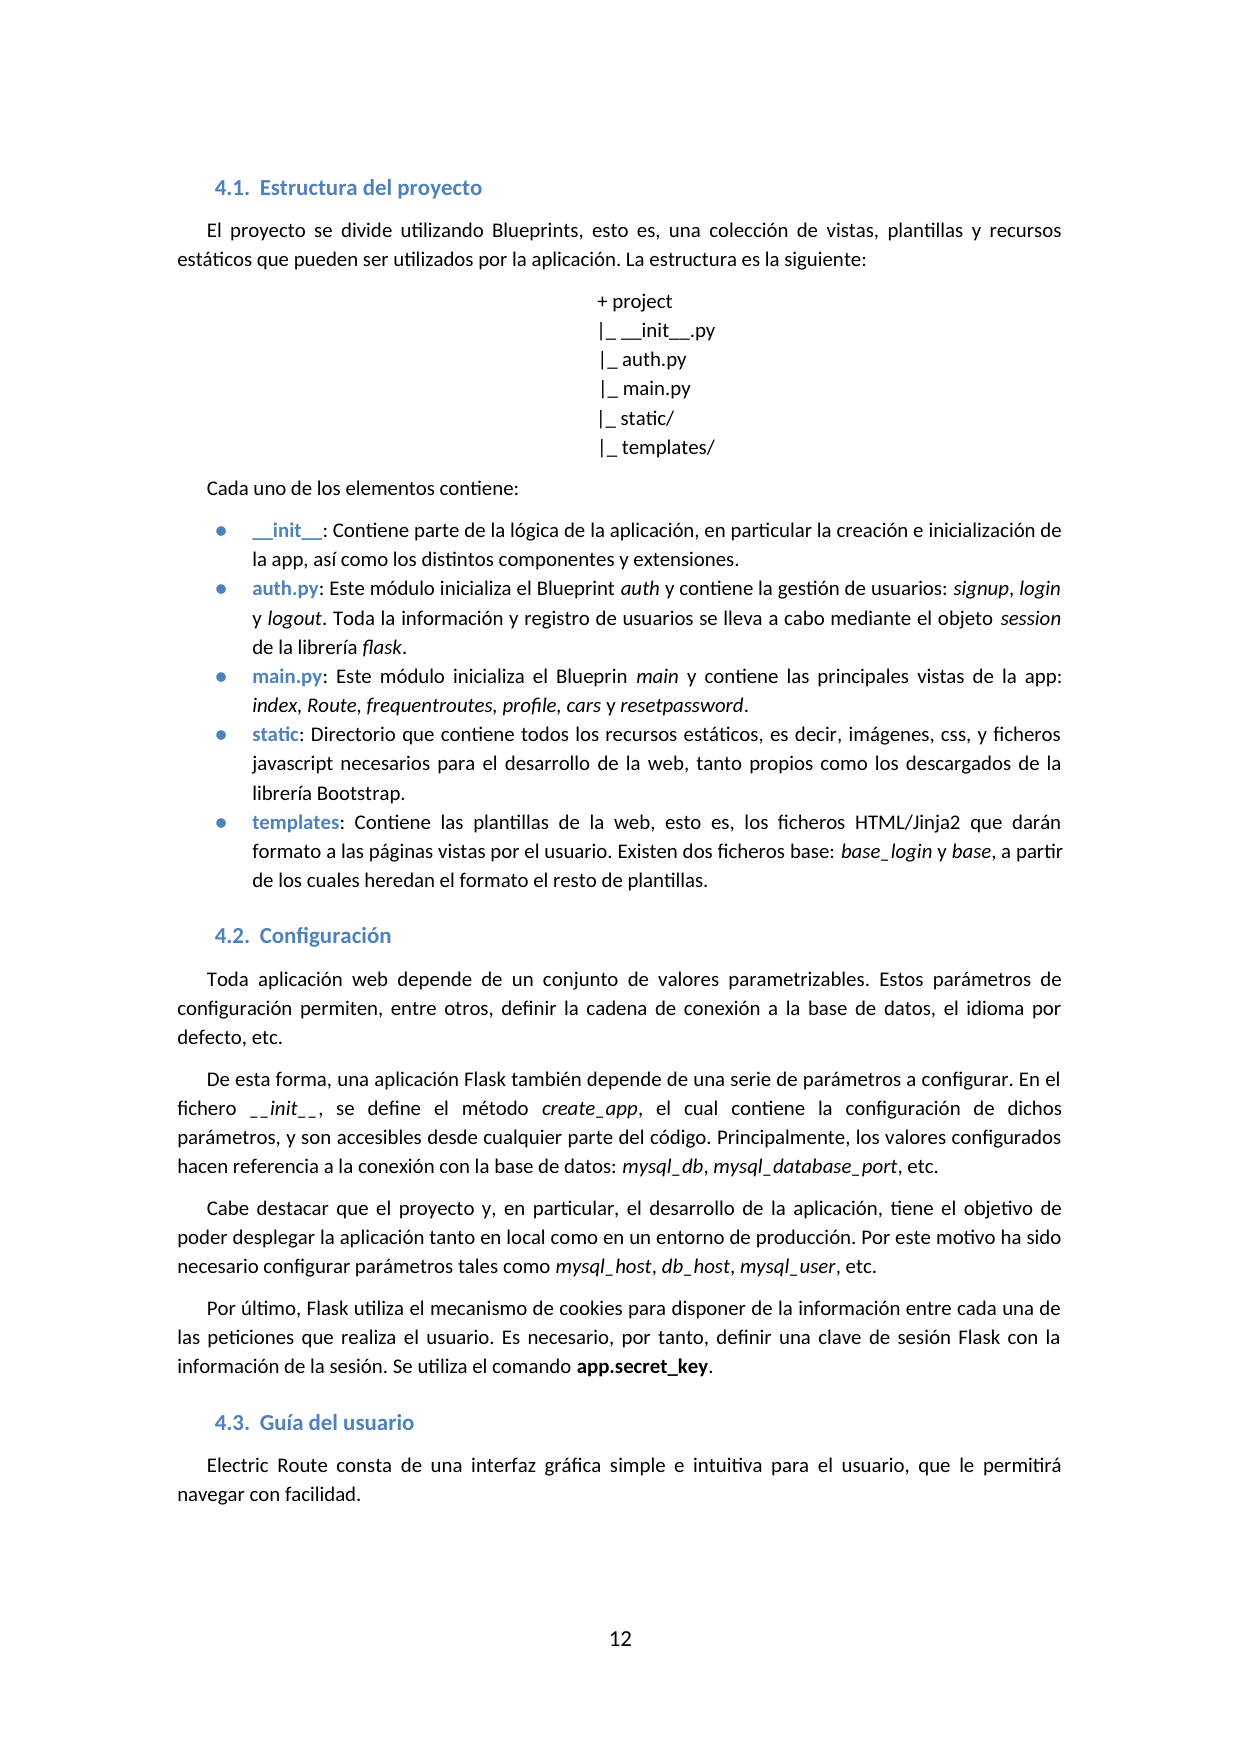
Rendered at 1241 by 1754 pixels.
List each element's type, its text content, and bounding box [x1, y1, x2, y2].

text Por último, Flask utiliza el mecanismo de cookies para disponer de la información entre cada una de las peticiones que realiza el usuario. Es necesario, por tanto, definir una clave de sesión Flask con la información de la sesión. Se utiliza el comando app.secret_key. [177, 1295, 1063, 1379]
text Cada uno de los elementos contiene: [177, 476, 1063, 501]
list templates: Contiene las plantillas de la web, esto es, los ficheros HTML/Jinja2 que darán formato a las páginas vistas por el usuario. Existen dos ficheros base: base_login y base, a partir de los cuales heredan el formato el resto de plantillas. [214, 809, 1063, 893]
text Electric Route consta de una interfaz gráfica simple e intuitiva para el usuario, que le permitirá navegar con facilidad. [177, 1452, 1063, 1507]
text |_ __init__.py [177, 317, 1063, 343]
text |_ static/ [177, 405, 1063, 430]
subtitle Configuración [214, 921, 1063, 949]
text + project [177, 288, 1063, 313]
subtitle Estructura del proyecto [214, 173, 1063, 201]
subtitle Guía del usuario [214, 1408, 1063, 1436]
list __init__: Contiene parte de la lógica de la aplicación, en particular la creación e inicialización de la app, así como los distintos componentes y extensiones. [214, 517, 1063, 572]
text El proyecto se divide utilizando Blueprints, esto es, una colección de vistas, plantillas y recursos estáticos que pueden ser utilizados por la aplicación. La estructura es la siguiente: [177, 217, 1063, 272]
text Cabe destacar que el proyecto y, en particular, el desarrollo de la aplicación, tiene el objetivo de poder desplegar la aplicación tanto en local como en un entorno de producción. Por este motivo ha sido necesario configurar parámetros tales como mysql_host, db_host, mysql_user, etc. [177, 1195, 1063, 1279]
list main.py: Este módulo inicializa el Blueprin main y contiene las principales vistas de la app: index, Route, frequentroutes, profile, cars y resetpassword. [214, 663, 1063, 718]
text |_ main.py [177, 376, 1063, 401]
list auth.py: Este módulo inicializa el Blueprint auth y contiene la gestión de usuarios: signup, login y logout. Toda la información y registro de usuarios se lleva a cabo mediante el objeto session de la librería flask. [214, 576, 1063, 659]
text |_ auth.py [177, 346, 1063, 372]
list static: Directorio que contiene todos los recursos estáticos, es decir, imágenes, css, y ficheros javascript necesarios para el desarrollo de la web, tanto propios como los descargados de la librería Bootstrap. [214, 721, 1063, 805]
text Toda aplicación web depende de un conjunto de valores parametrizables. Estos parámetros de configuración permiten, entre otros, definir la cadena de conexión a la base de datos, el idioma por defecto, etc. [177, 966, 1063, 1050]
text De esta forma, una aplicación Flask también depende de una serie de parámetros a configurar. En el fichero __init__, se define el método create_app, el cual contiene la configuración de dichos parámetros, y son accesibles desde cualquier parte del código. Principalmente, los valores configurados hacen referencia a la conexión con la base de datos: mysql_db, mysql_database_port, etc. [177, 1066, 1063, 1179]
text |_ templates/ [177, 434, 1063, 459]
